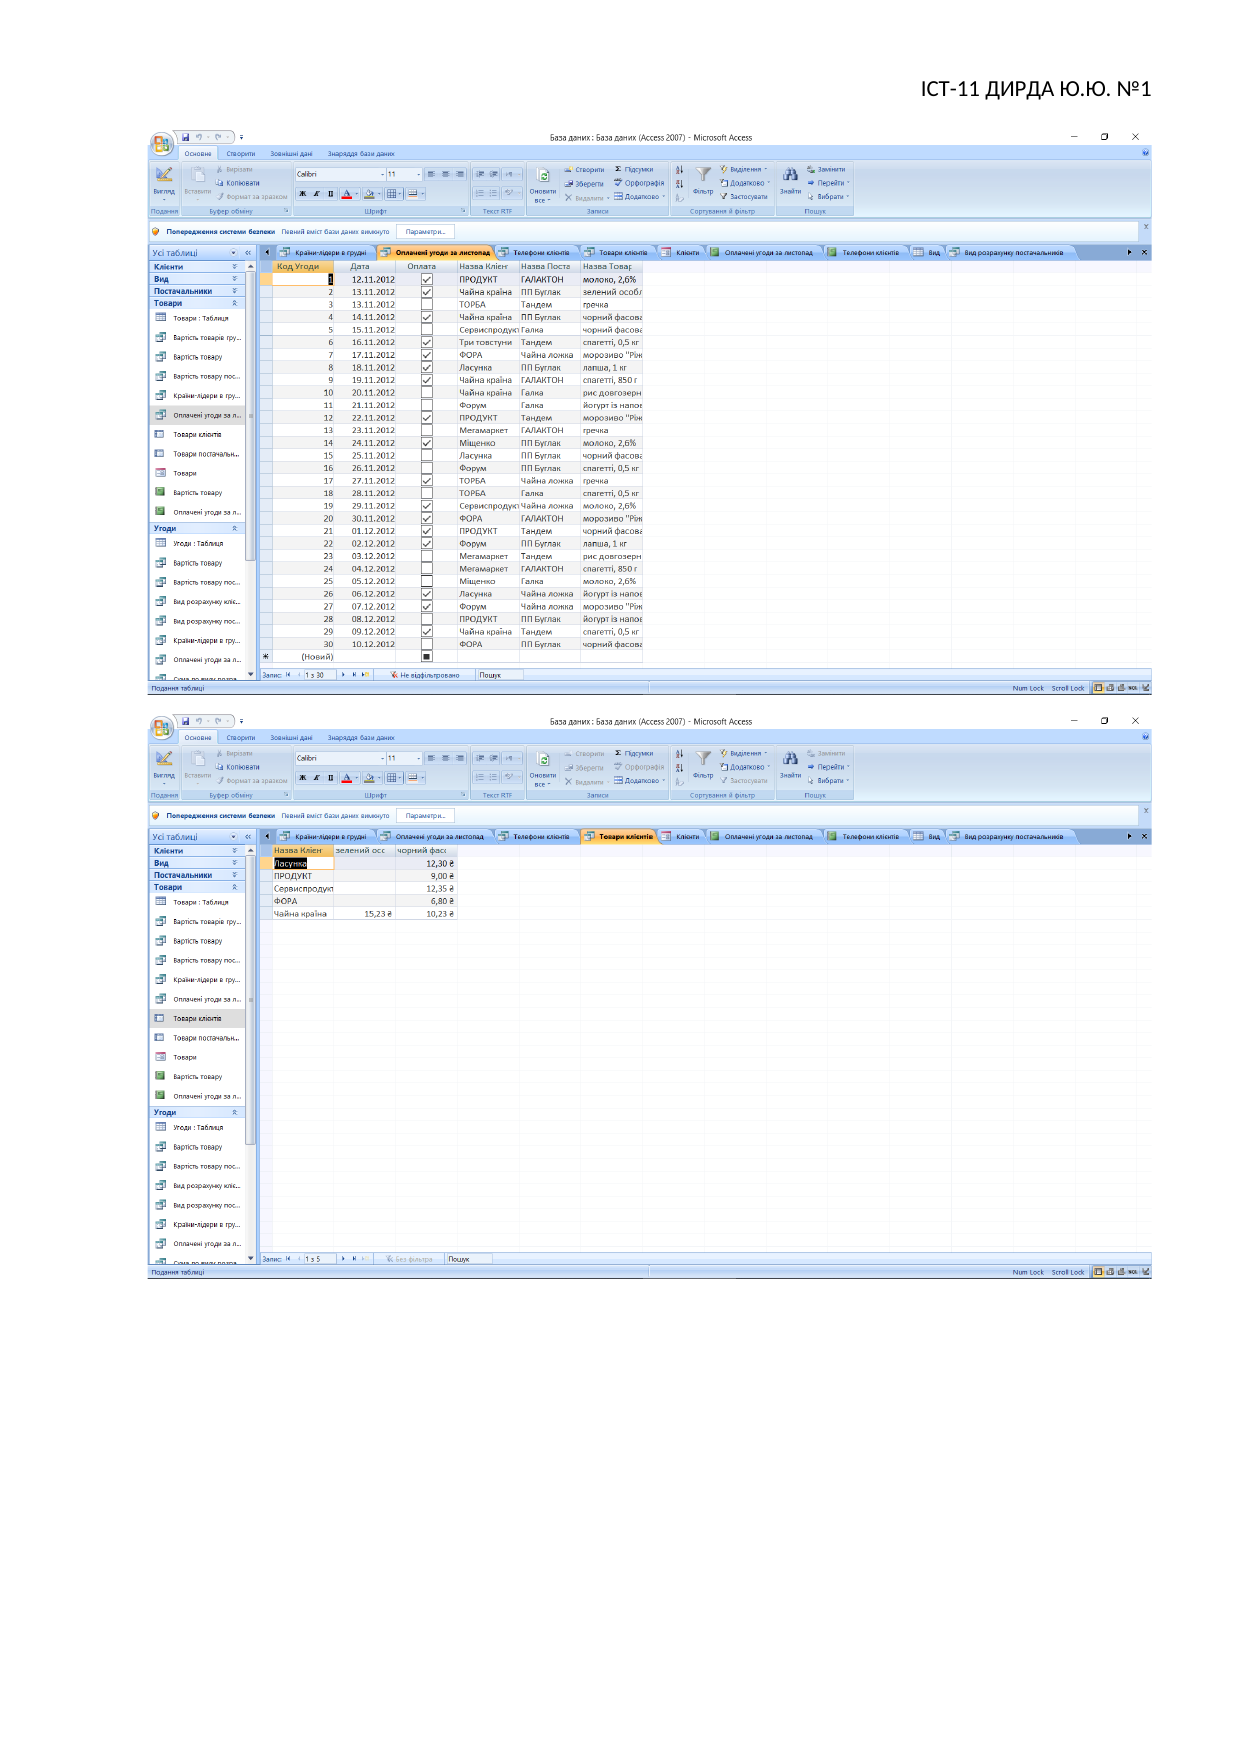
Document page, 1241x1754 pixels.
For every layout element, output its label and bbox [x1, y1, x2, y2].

picture [147, 713, 1152, 1279]
picture [147, 129, 1152, 695]
